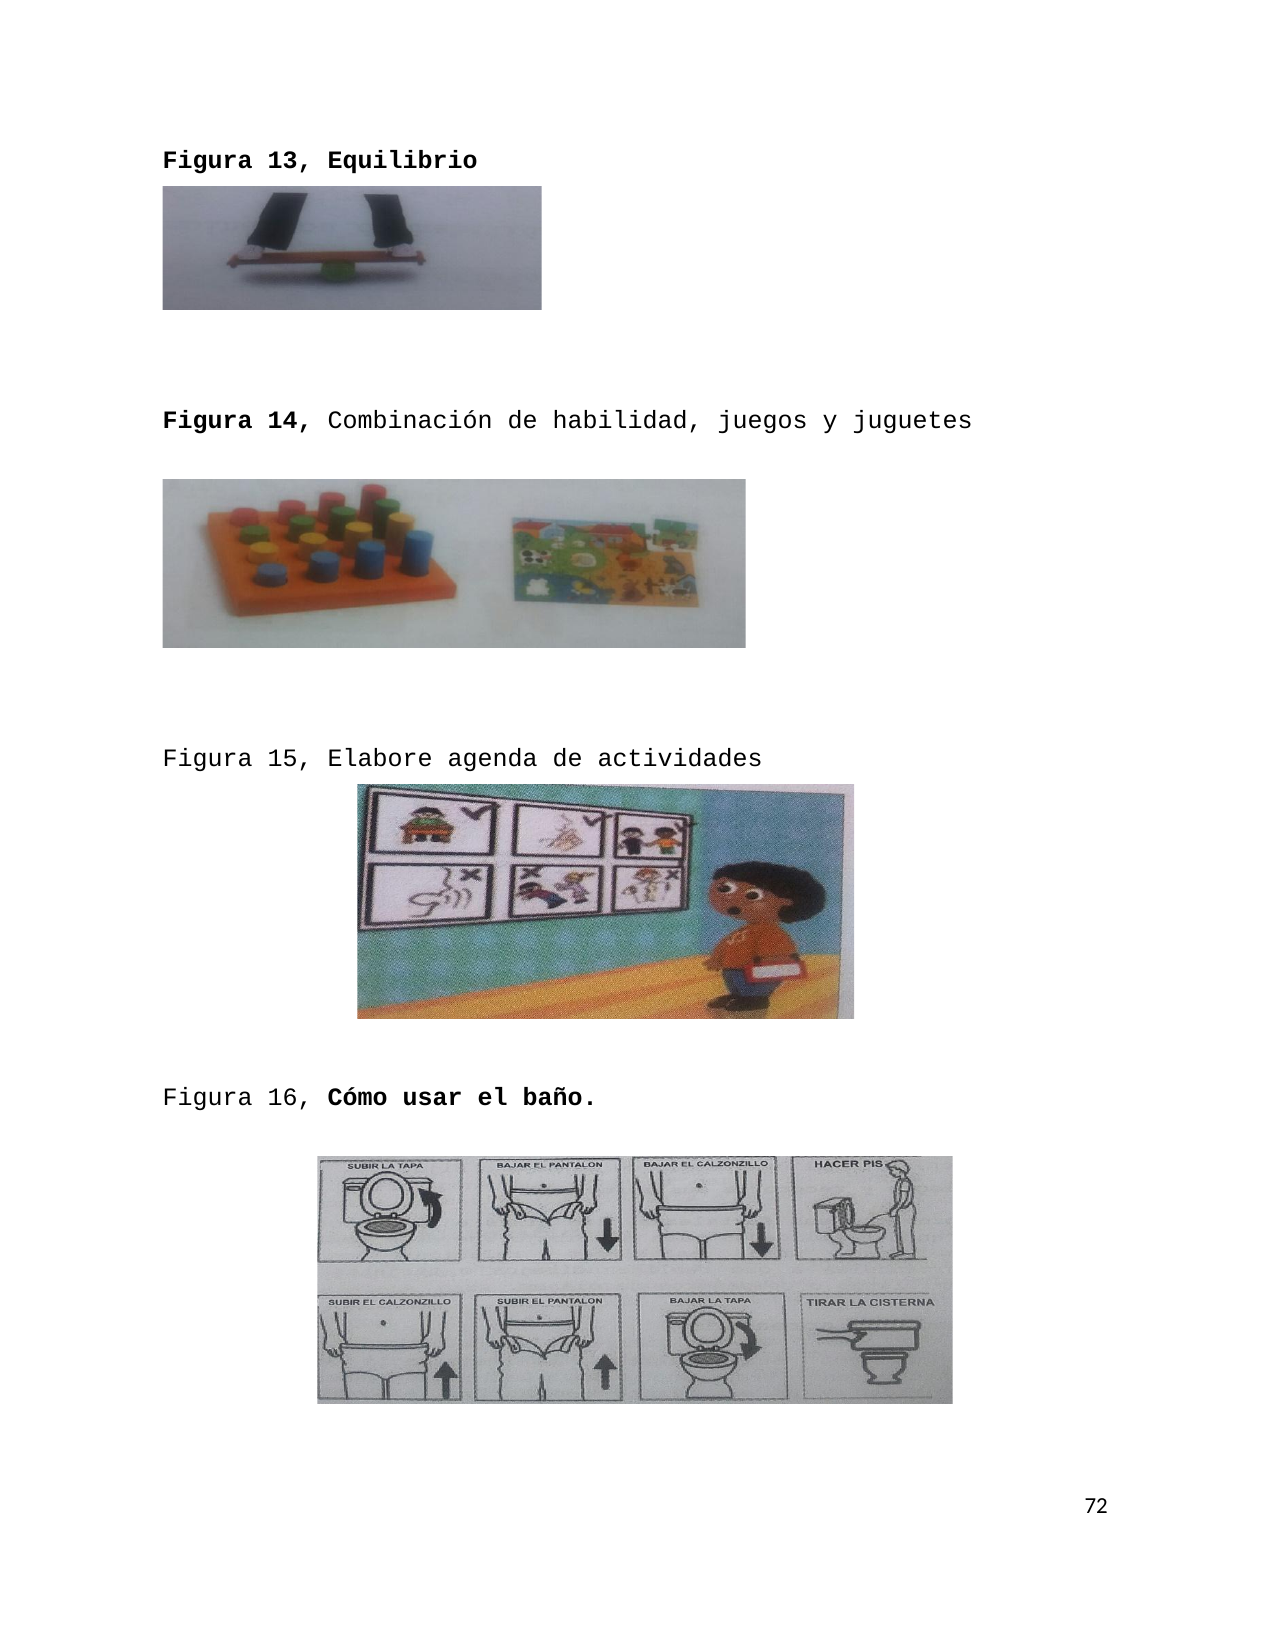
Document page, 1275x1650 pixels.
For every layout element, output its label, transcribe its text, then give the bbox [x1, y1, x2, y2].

subtitle Figura 16, Cómo usar el baño. [162, 1084, 1107, 1113]
subtitle Figura 15, Elabore agenda de actividades [162, 746, 1107, 774]
picture [357, 784, 855, 1019]
subtitle Figura 13, Equilibrio [162, 148, 1107, 176]
picture [317, 1156, 953, 1404]
picture [162, 479, 746, 648]
picture [162, 186, 542, 310]
subtitle Figura 14, Combinación de habilidad, juegos y juguetes [162, 408, 1107, 436]
